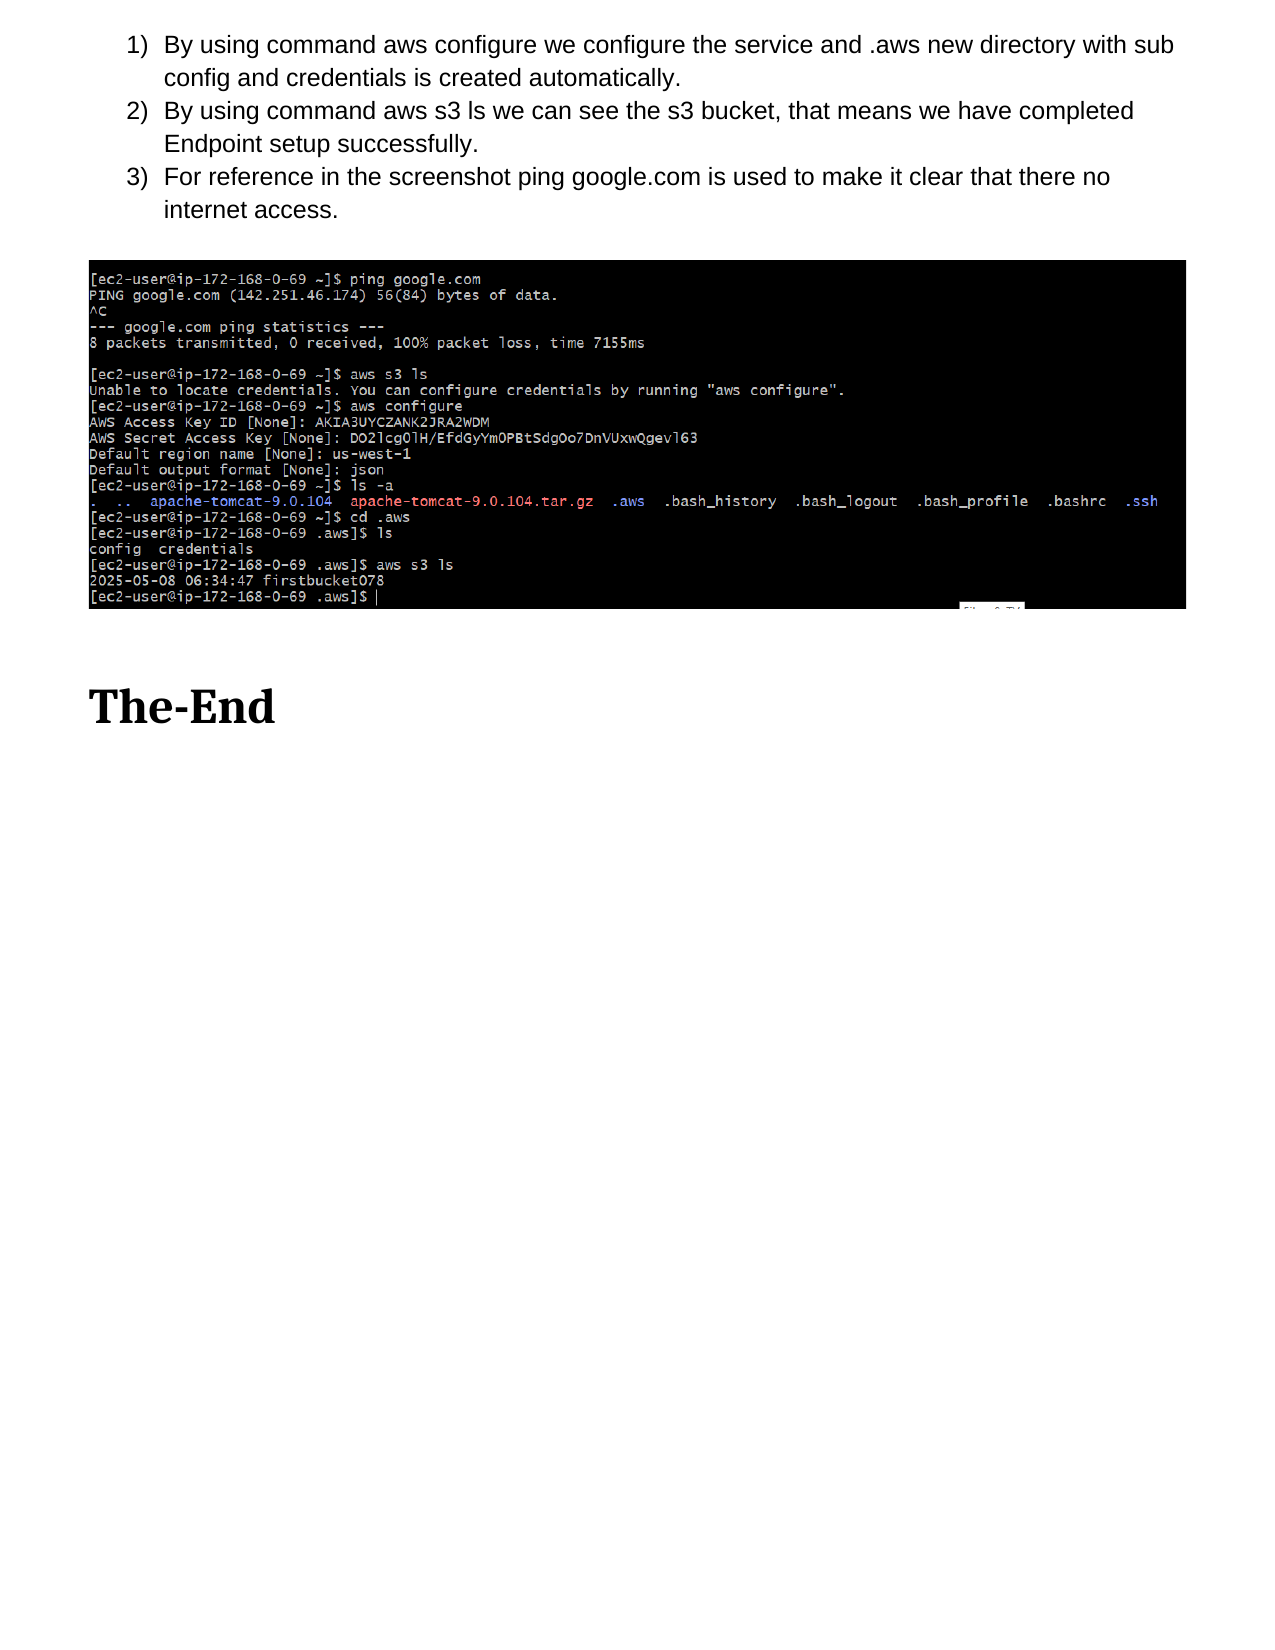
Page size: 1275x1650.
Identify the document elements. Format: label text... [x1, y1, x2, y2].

list By using command aws configure we configure the service and .aws new directory with sub config and credentials is created automatically. [126, 29, 1186, 91]
picture [88, 260, 1187, 609]
list By using command aws s3 ls we can see the s3 bucket, that means we have completed Endpoint setup successfully. [126, 96, 1186, 157]
list For reference in the screenshot ping google.com is used to make it clear that there no internet access. [126, 162, 1186, 223]
text The-End [89, 678, 1186, 736]
